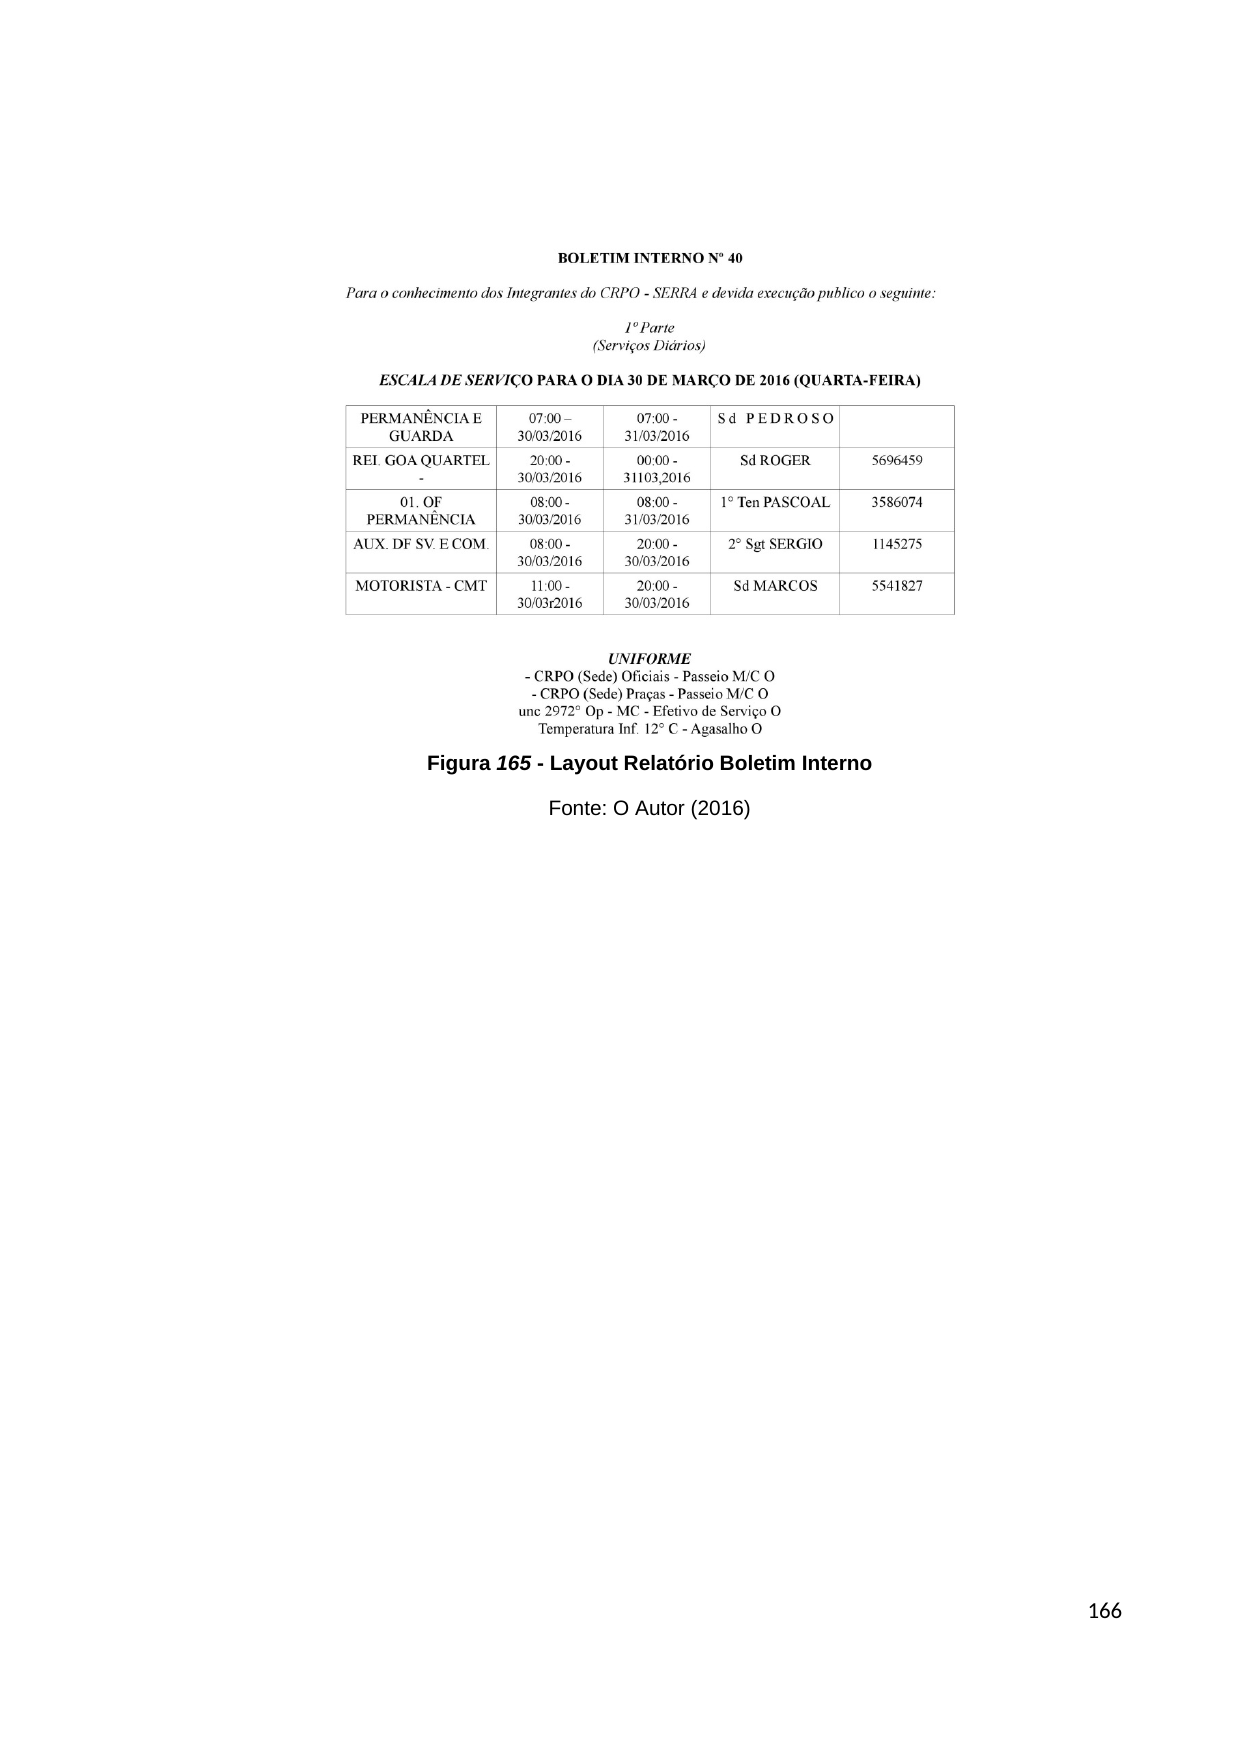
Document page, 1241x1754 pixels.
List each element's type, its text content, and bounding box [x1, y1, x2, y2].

text Fonte: O Autor (2016) [177, 796, 1122, 819]
text Figura 165 - Layout Relatório Boletim Interno [177, 751, 1122, 775]
picture [274, 177, 1025, 751]
